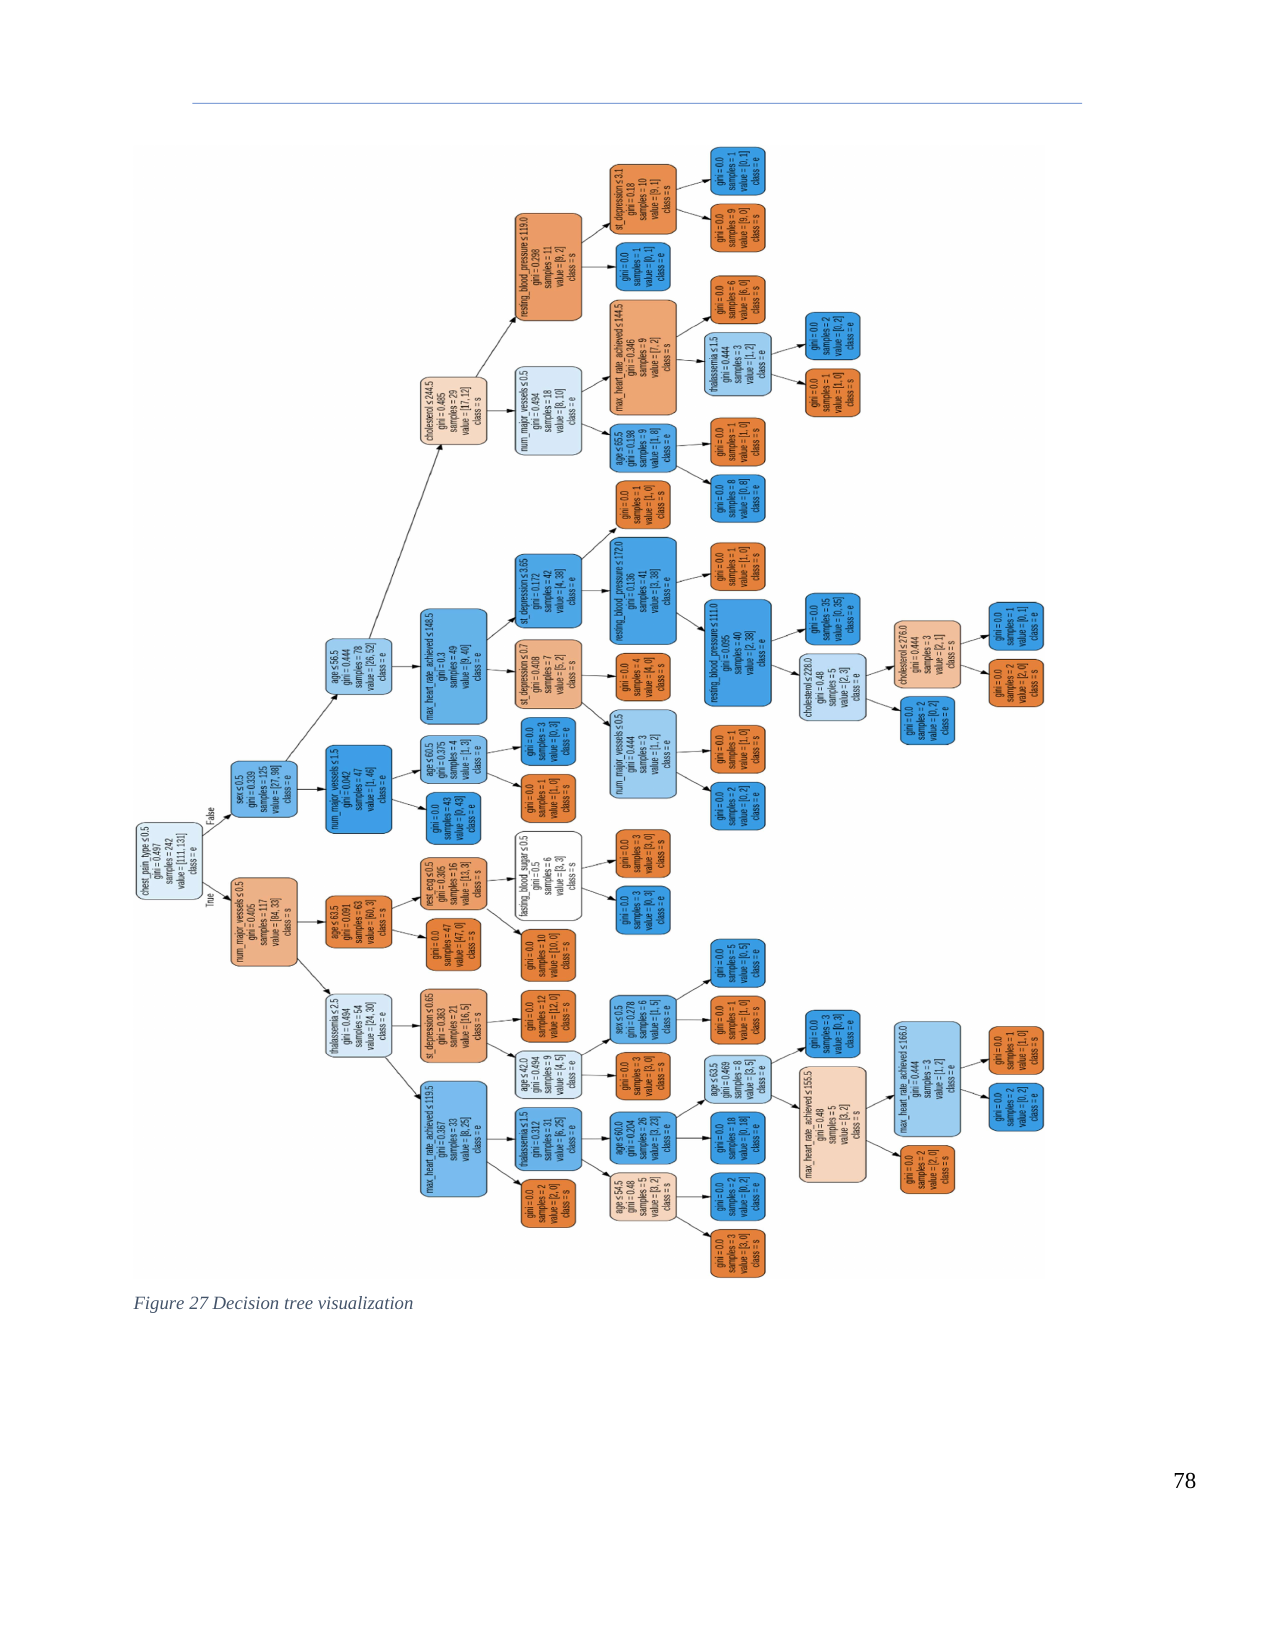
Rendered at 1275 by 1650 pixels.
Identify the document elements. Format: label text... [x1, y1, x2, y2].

text Figure Decision tree visualization [133, 1292, 1196, 1313]
picture [133, 145, 1046, 1279]
